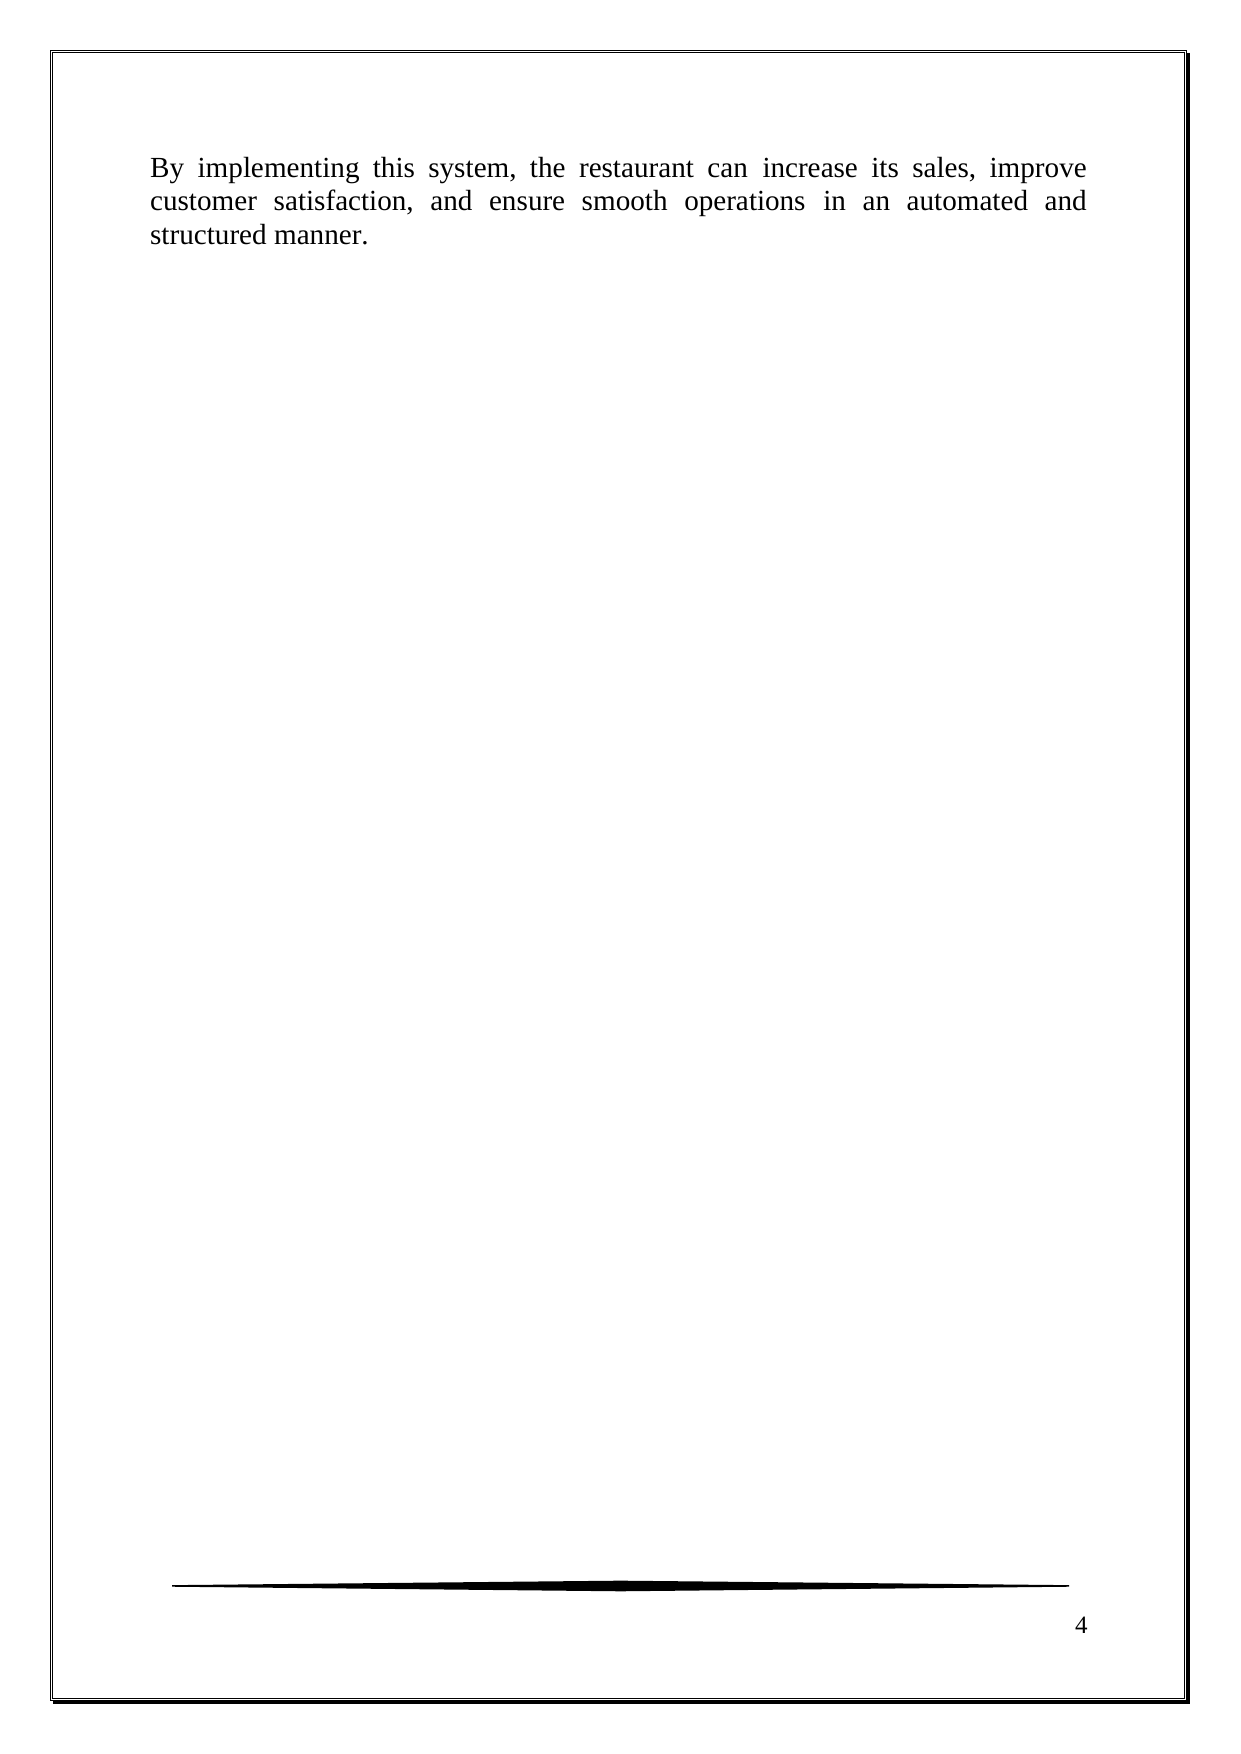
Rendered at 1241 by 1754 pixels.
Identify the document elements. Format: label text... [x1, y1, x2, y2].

text By implementing this system, the restaurant can increase its sales, improve customer satisfaction, and ensure smooth operations in an automated and structured manner. [150, 150, 1087, 251]
